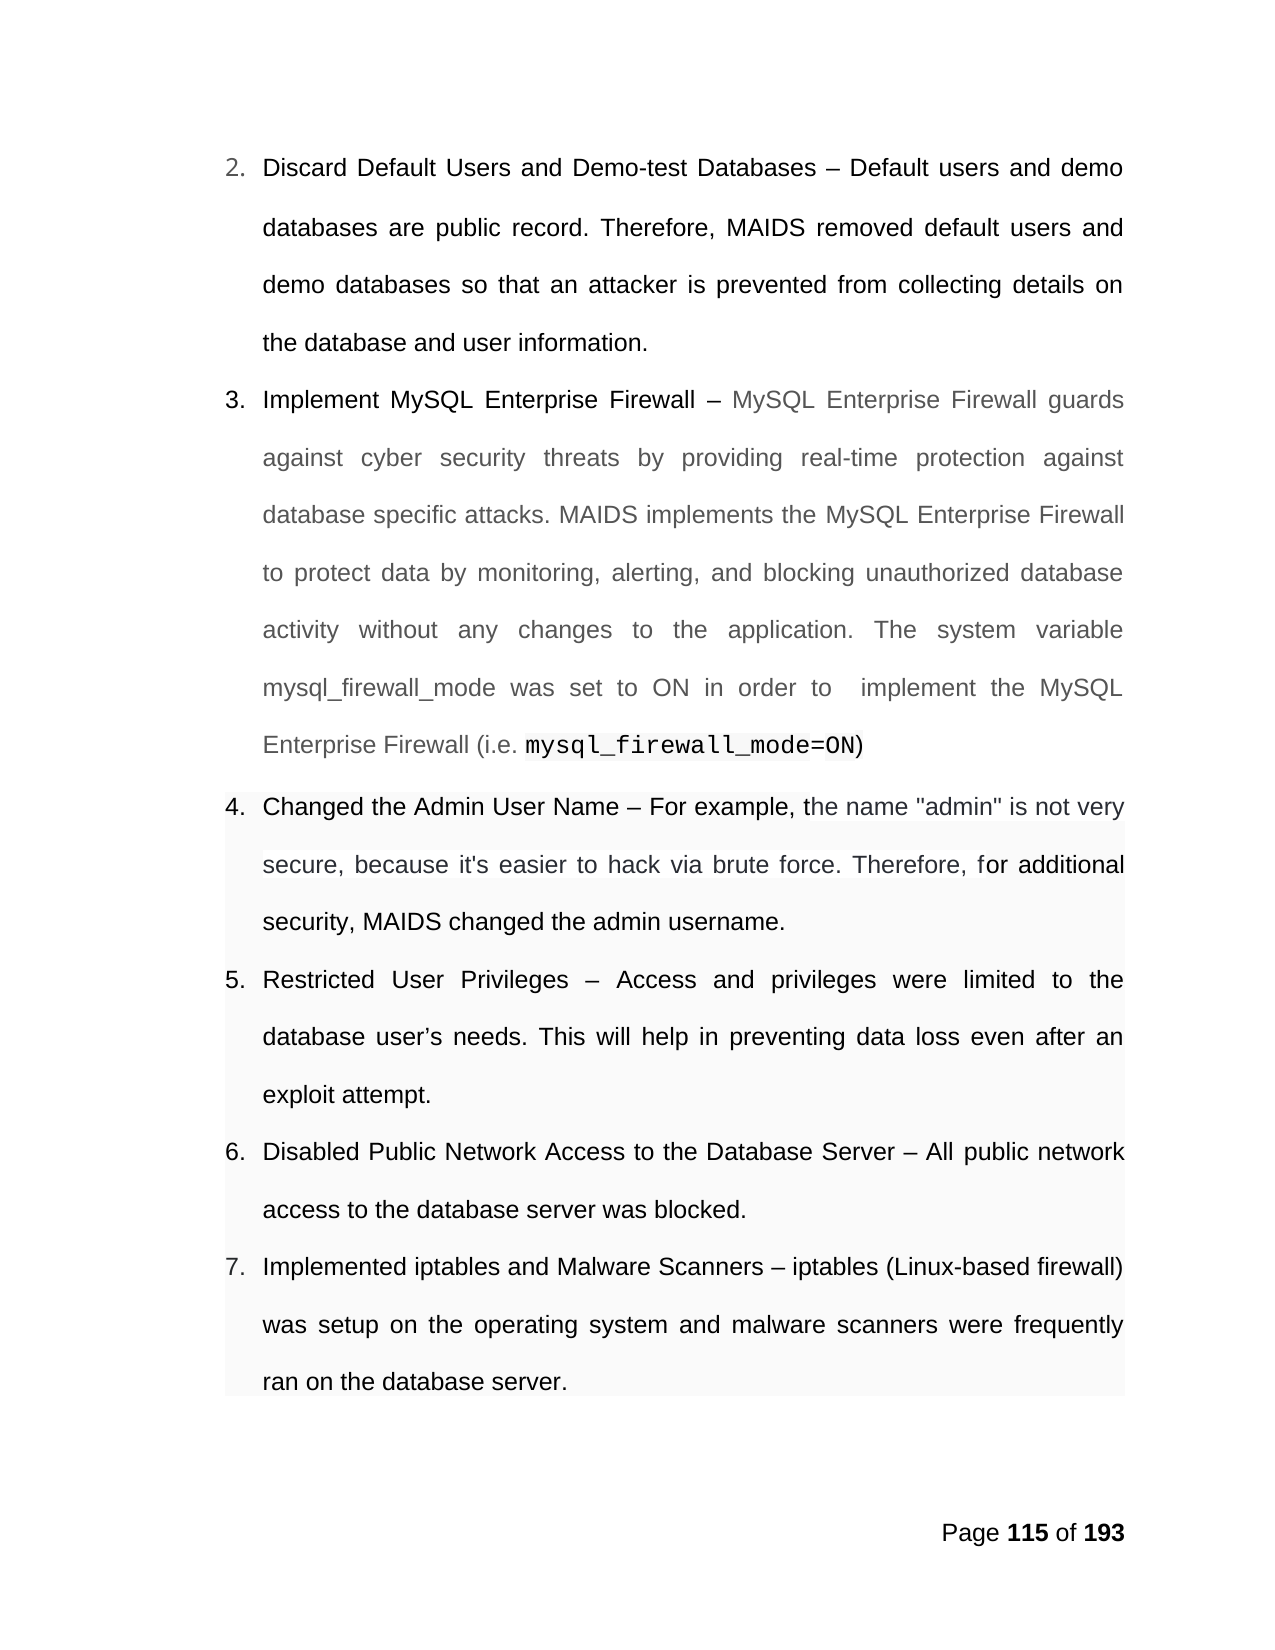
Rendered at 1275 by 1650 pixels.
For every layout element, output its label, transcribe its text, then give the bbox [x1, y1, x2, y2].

list Implemented iptables and Malware Scanners – iptables (Linux-based firewall) was setup on the operating system and malware scanners were frequently ran on the database server. [225, 1252, 1125, 1396]
list Disabled Public Network Access to the Database Server – All public network access to the database server was blocked. [225, 1137, 1125, 1223]
list Restricted User Privileges – Access and privileges were limited to the database user’s needs. This will help in preventing data loss even after an exploit attempt. [225, 965, 1125, 1108]
list Implement MySQL Enterprise Firewall – MySQL Enterprise Firewall guards against cyber security threats by providing real-time protection against database specific attacks. MAIDS implements the MySQL Enterprise Firewall to protect data by monitoring, alerting, and blocking unauthorized database activity without any changes to the application. The system variable mysql_firewall_mode was set to ON in order to implement the MySQL Enterprise Firewall (i.e. mysql_firewall_mode=ON) [225, 385, 1125, 761]
list Changed the Admin User Name – For example, the name "admin" is not very secure, because it's easier to hack via brute force. Therefore, for additional security, MAIDS changed the admin username. [225, 792, 1125, 936]
list Discard Default Users and Demo-test Databases – Default users and demo databases are public record. Therefore, MAIDS removed default users and demo databases so that an attacker is prevented from collecting details on the database and user information. [225, 150, 1125, 357]
